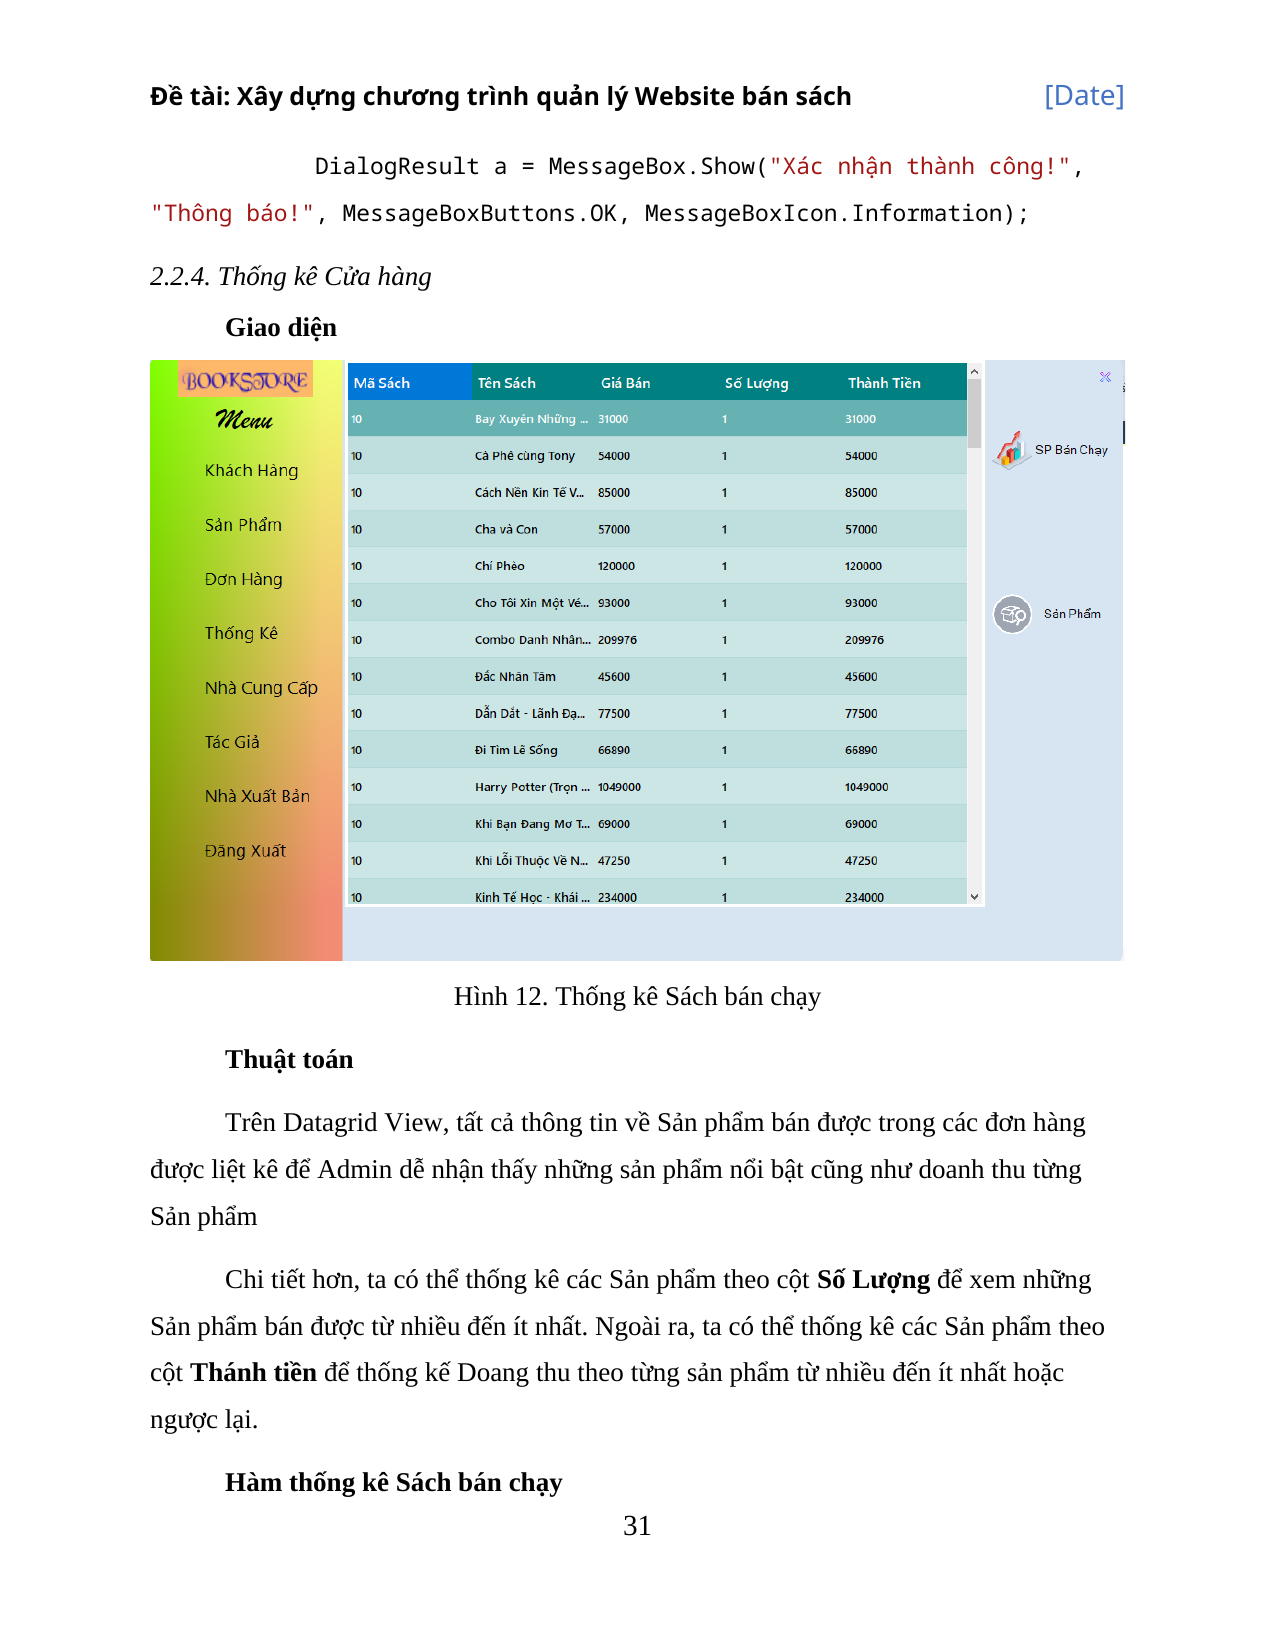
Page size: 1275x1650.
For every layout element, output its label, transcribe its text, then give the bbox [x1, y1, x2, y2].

text Chi tiết hơn, ta có thể thống kê các Sản phẩm theo cột Số Lượng để xem những Sản phẩm bán được từ nhiều đến ít nhất. Ngoài ra, ta có thể thống kê các Sản phẩm theo cột Thánh tiền để thống kế Doang thu theo từng sản phẩm từ nhiều đến ít nhất hoặc ngược lại. [150, 1263, 1125, 1434]
text Hình 12. Thống kê Sách bán chạy [150, 979, 1125, 1011]
text Thuật toán [150, 1043, 1125, 1074]
text Hàm thống kê Sách bán chạy [150, 1466, 1125, 1497]
text DialogResult a = MessageBox.Show("Xác nhận thành công!", "Thông báo!", MessageBoxButtons.OK, MessageBoxIcon.Information); [150, 150, 1125, 228]
picture [150, 360, 1125, 961]
text Trên Datagrid View, tất cả thông tin về Sản phẩm bán được trong các đơn hàng được liệt kê để Admin dễ nhận thấy những sản phẩm nổi bật cũng như doanh thu từng Sản phẩm [150, 1106, 1125, 1231]
text Giao diện [150, 311, 1125, 342]
text 2.2.4. Thống kê Cửa hàng [150, 260, 1125, 292]
